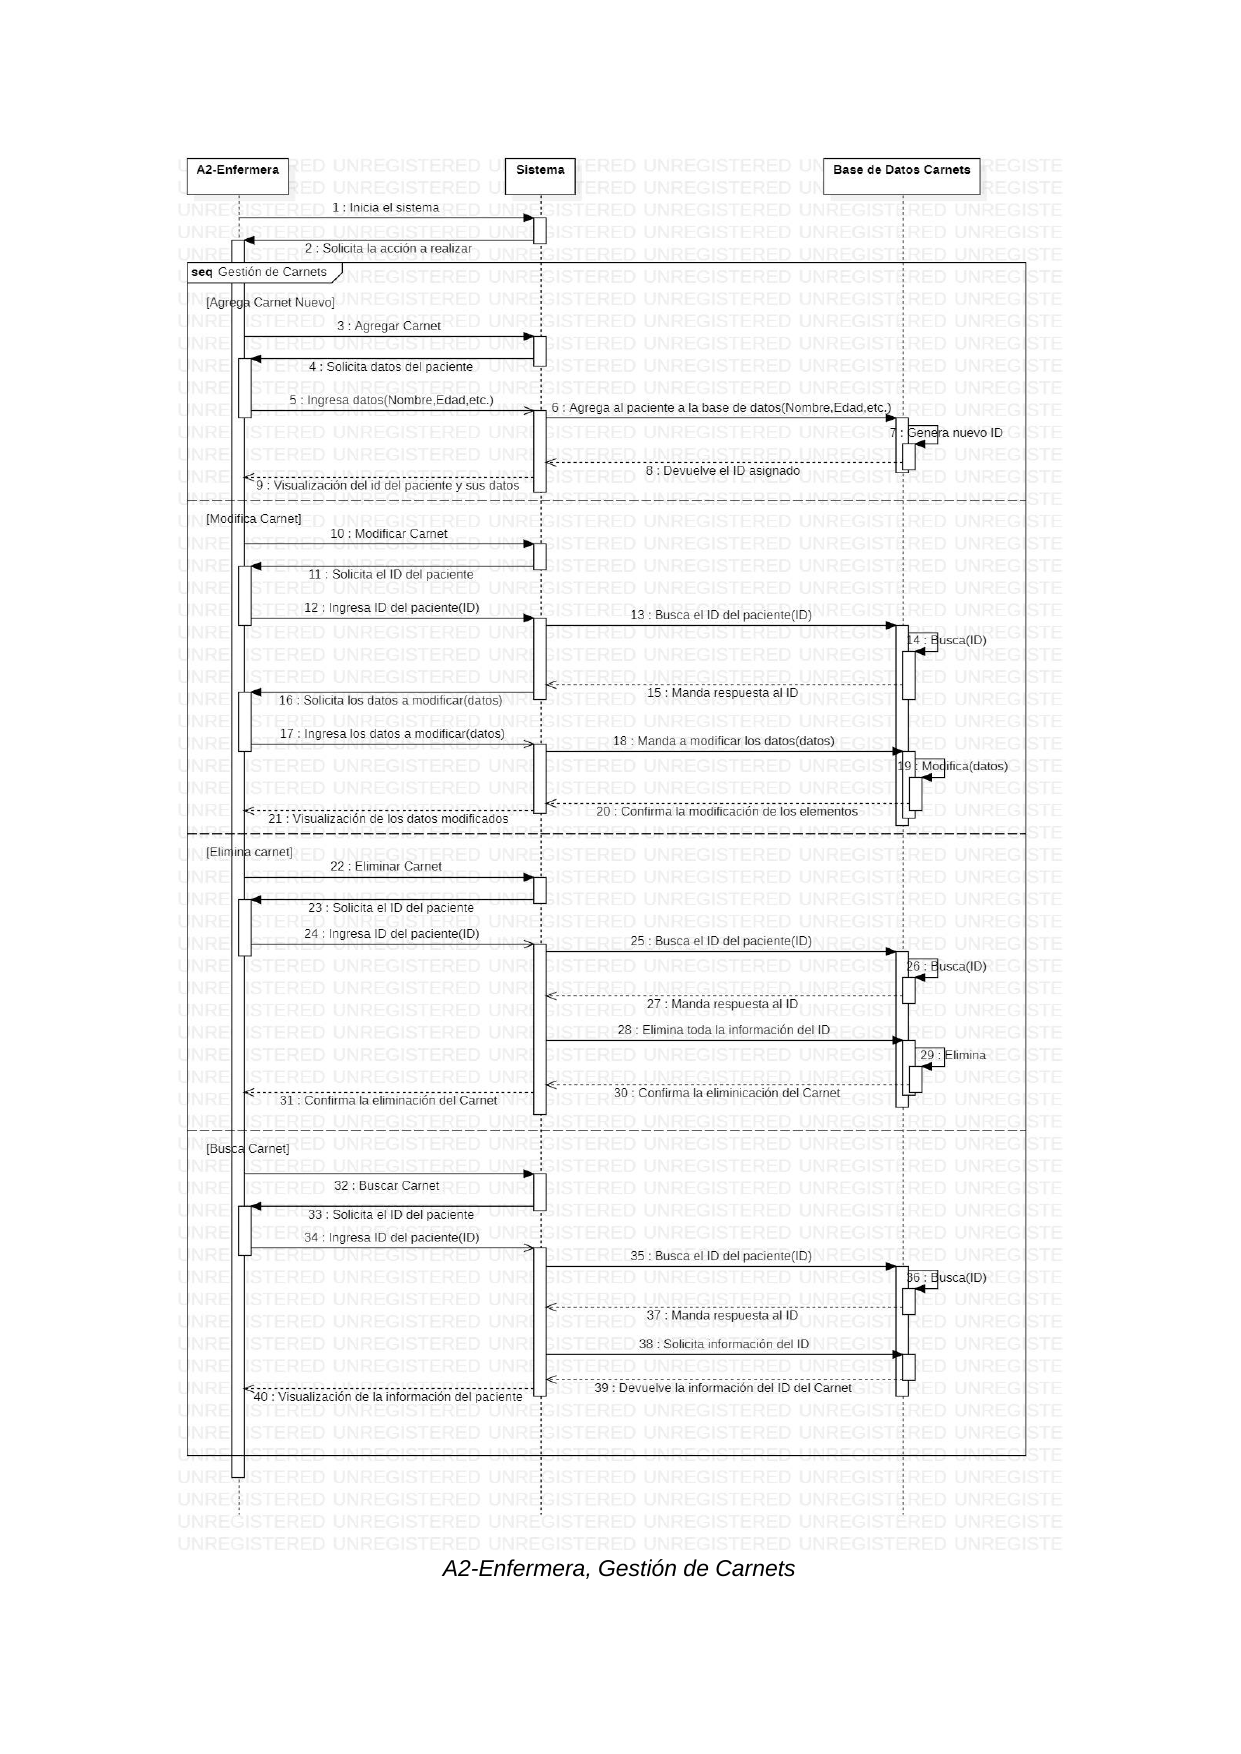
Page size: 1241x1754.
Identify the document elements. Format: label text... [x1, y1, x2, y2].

picture [177, 150, 1064, 1551]
